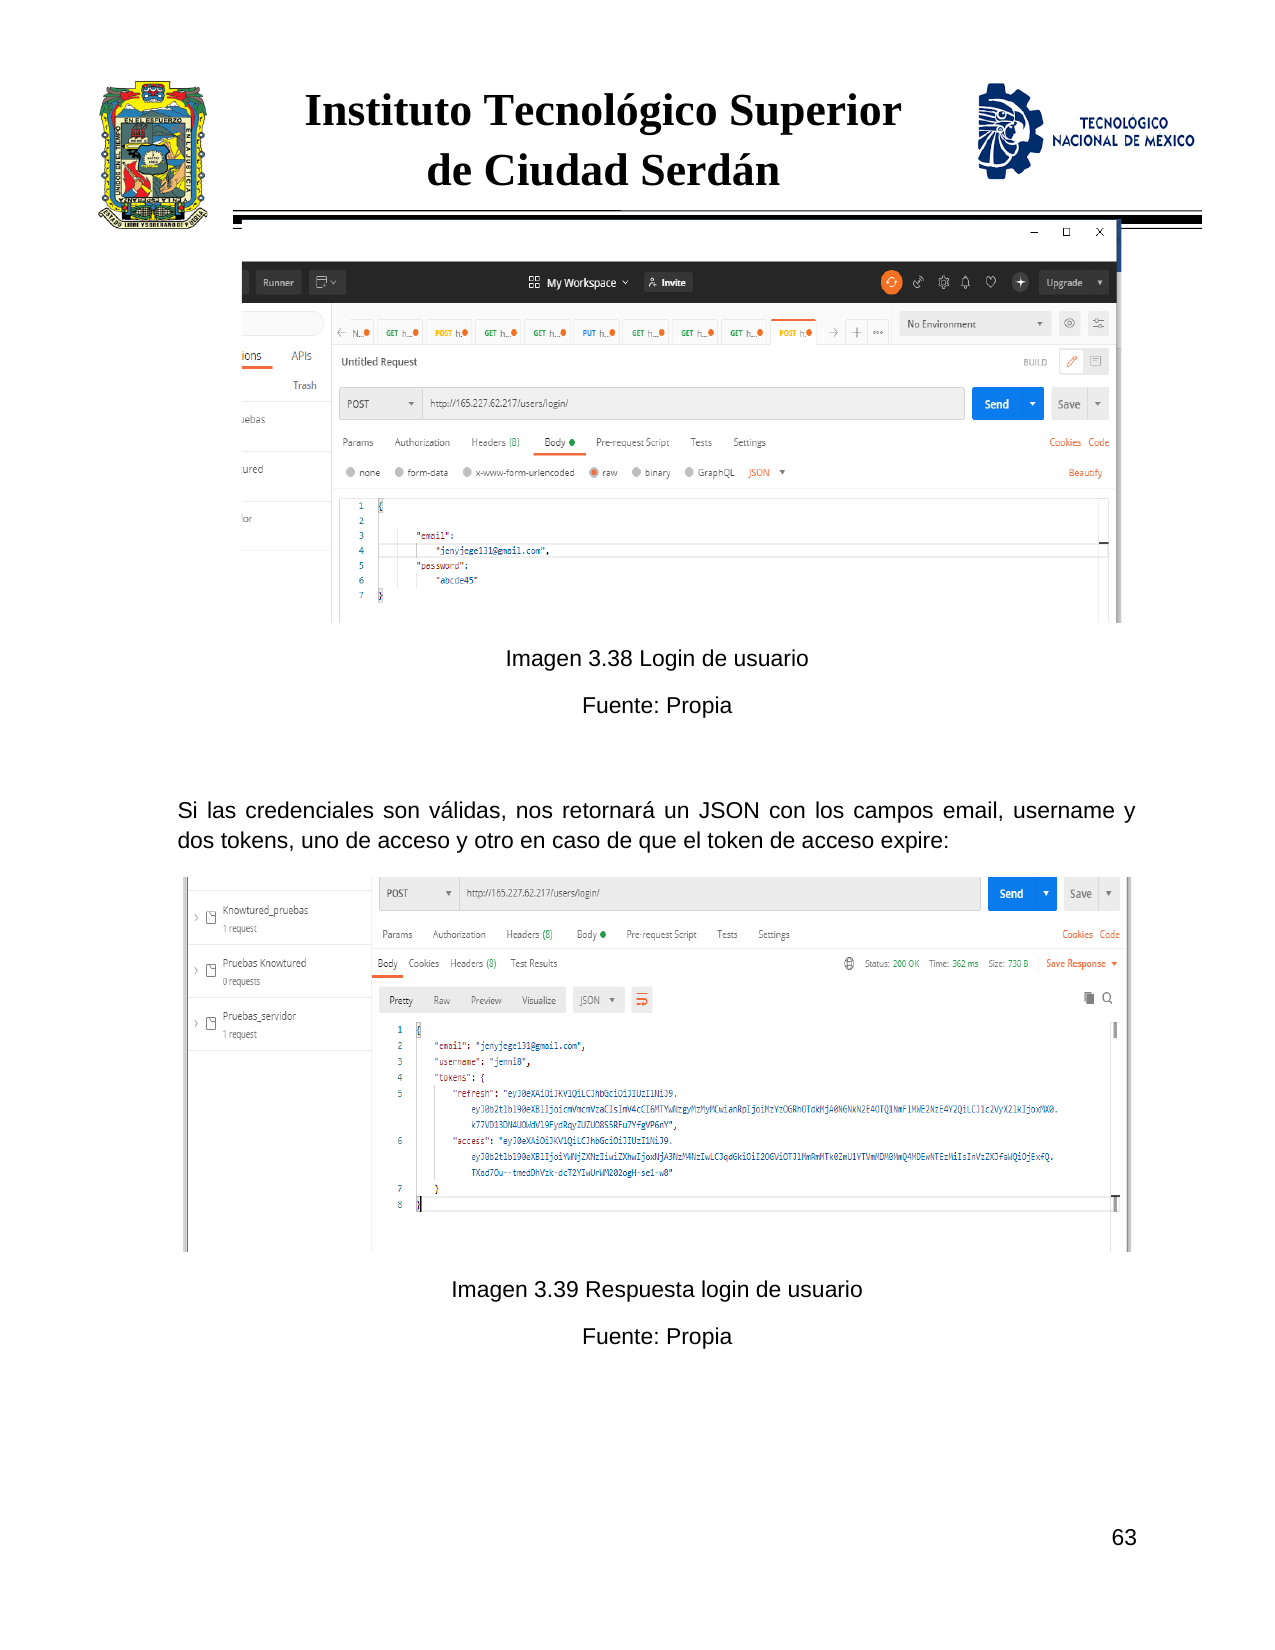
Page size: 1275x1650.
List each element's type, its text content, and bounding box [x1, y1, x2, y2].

text Fuente: Propia [177, 1323, 1137, 1349]
picture [98, 81, 208, 229]
picture [968, 45, 1209, 216]
picture [182, 877, 1132, 1252]
picture [241, 219, 1122, 623]
text Imagen 3.38 Login de usuario [177, 644, 1137, 671]
text Si las credenciales son válidas, nos retornará un JSON con los campos email, username y dos tokens, uno de acceso y otro en caso de que el token de acceso expire: [177, 797, 1137, 853]
text Fuente: Propia [177, 692, 1137, 718]
text Imagen 3.39 Respuesta login de usuario [177, 1276, 1137, 1302]
